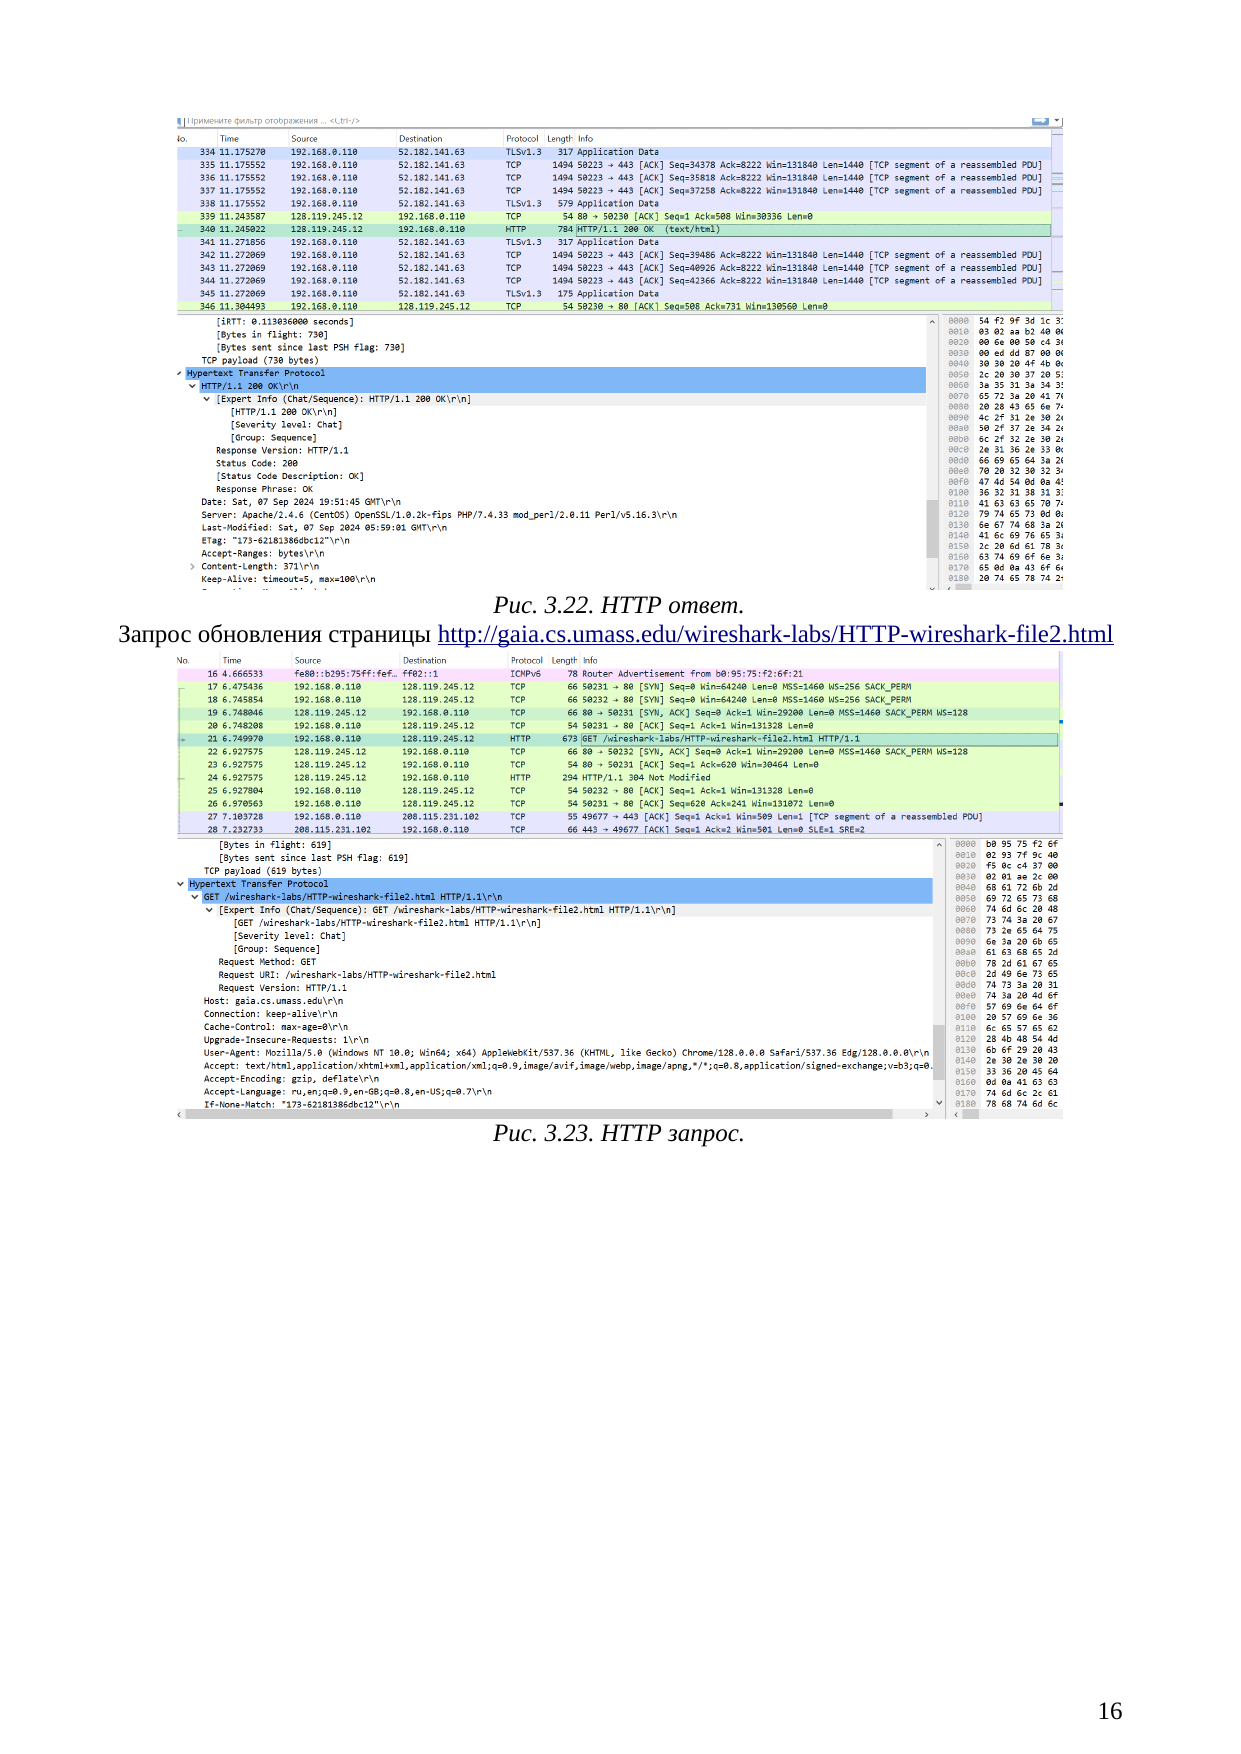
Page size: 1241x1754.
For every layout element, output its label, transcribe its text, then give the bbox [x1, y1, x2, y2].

picture [177, 118, 1063, 590]
picture [177, 651, 1063, 1119]
text Запрос обновления страницы http://gaia.cs.umass.edu/wireshark-labs/HTTP-wireshark-file2.html [118, 619, 1122, 647]
